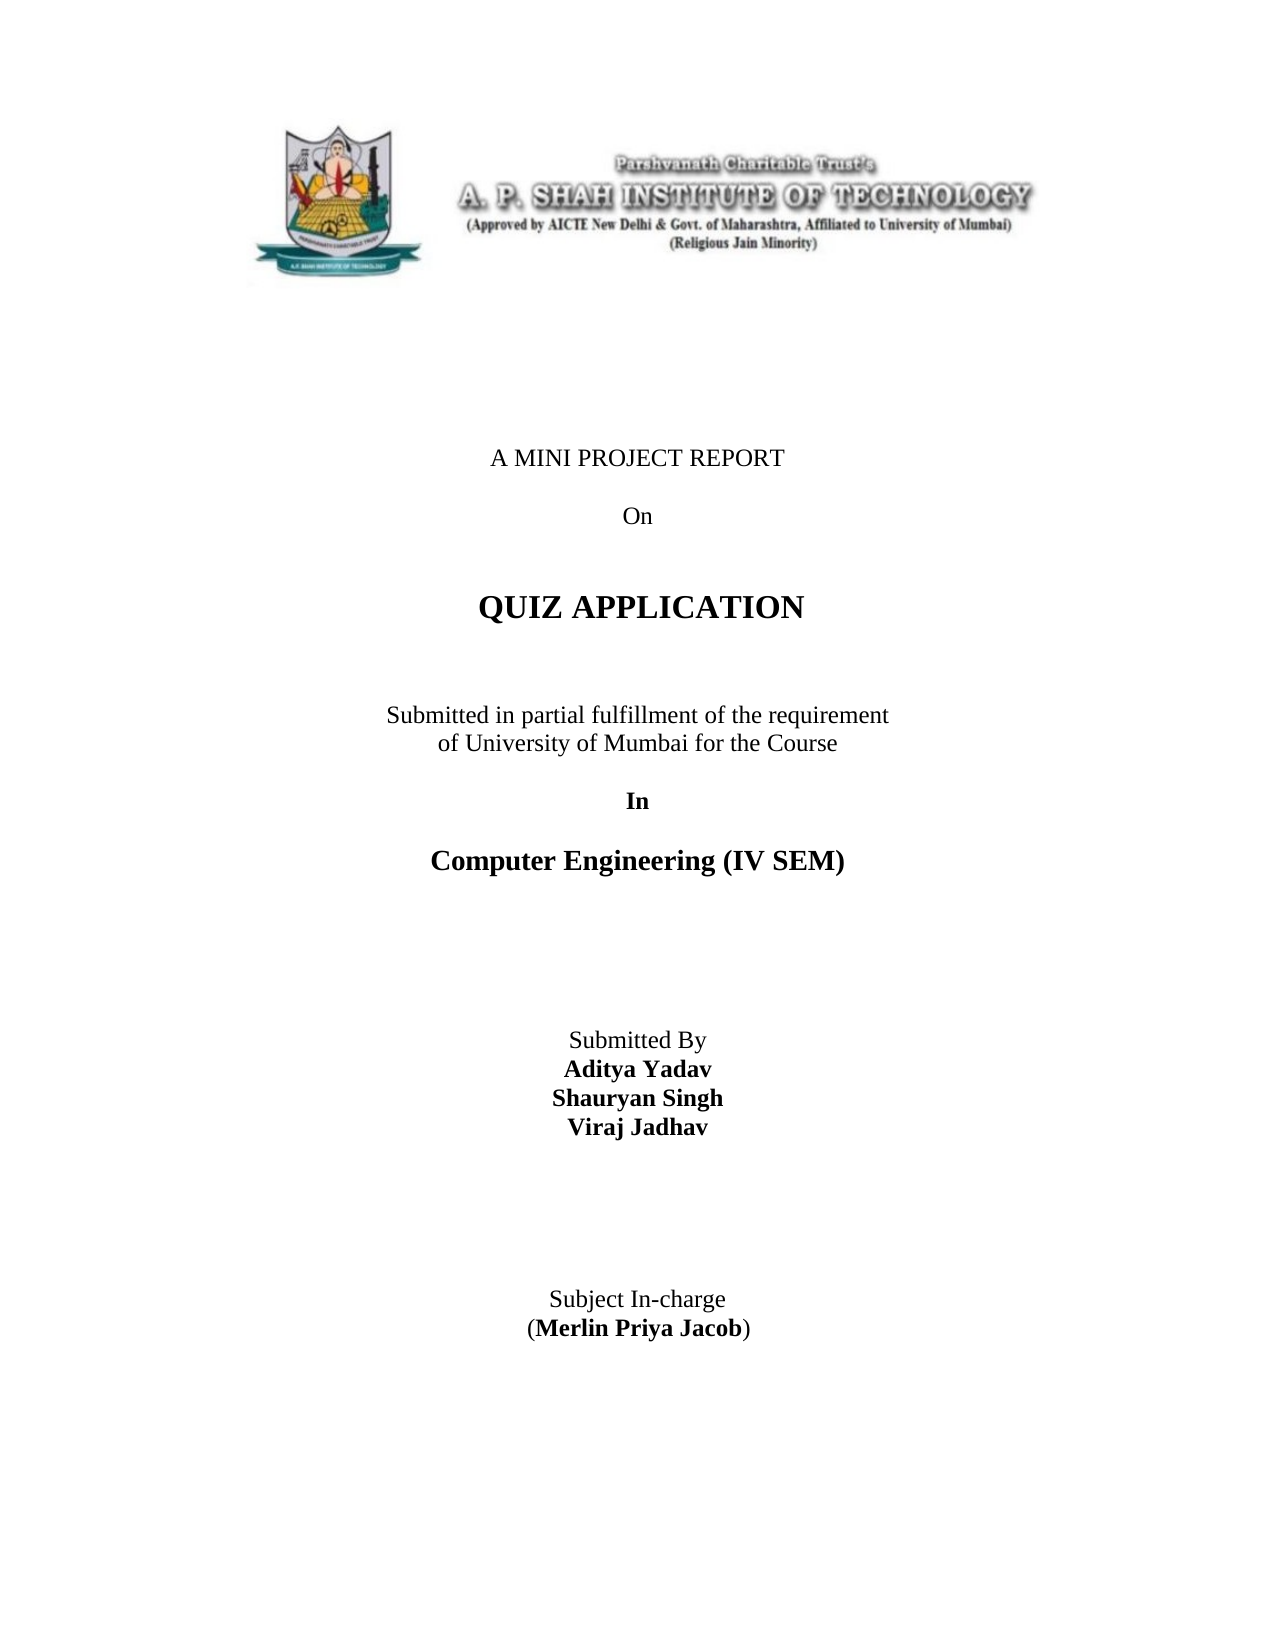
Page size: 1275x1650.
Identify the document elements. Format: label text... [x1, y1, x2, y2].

text In [247, 786, 1027, 815]
text A MINI PROJECT REPORT [247, 443, 1027, 472]
title QUIZ APPLICATION [247, 587, 1027, 625]
text Submitted in partial fulfillment of the requirement of University of Mumbai for the Course [373, 700, 902, 757]
text Aditya Yadav [247, 1054, 1028, 1083]
picture [246, 118, 1040, 289]
text Subject In-charge [247, 1284, 1027, 1313]
text Viraj Jadhav [247, 1112, 1028, 1140]
text (Merlin Priya Jacob) [137, 1313, 1102, 1342]
text Submitted By [247, 1025, 1027, 1054]
subtitle Computer Engineering (IV SEM) [247, 843, 1028, 877]
text On [247, 501, 1028, 529]
text Shauryan Singh [247, 1083, 1028, 1112]
